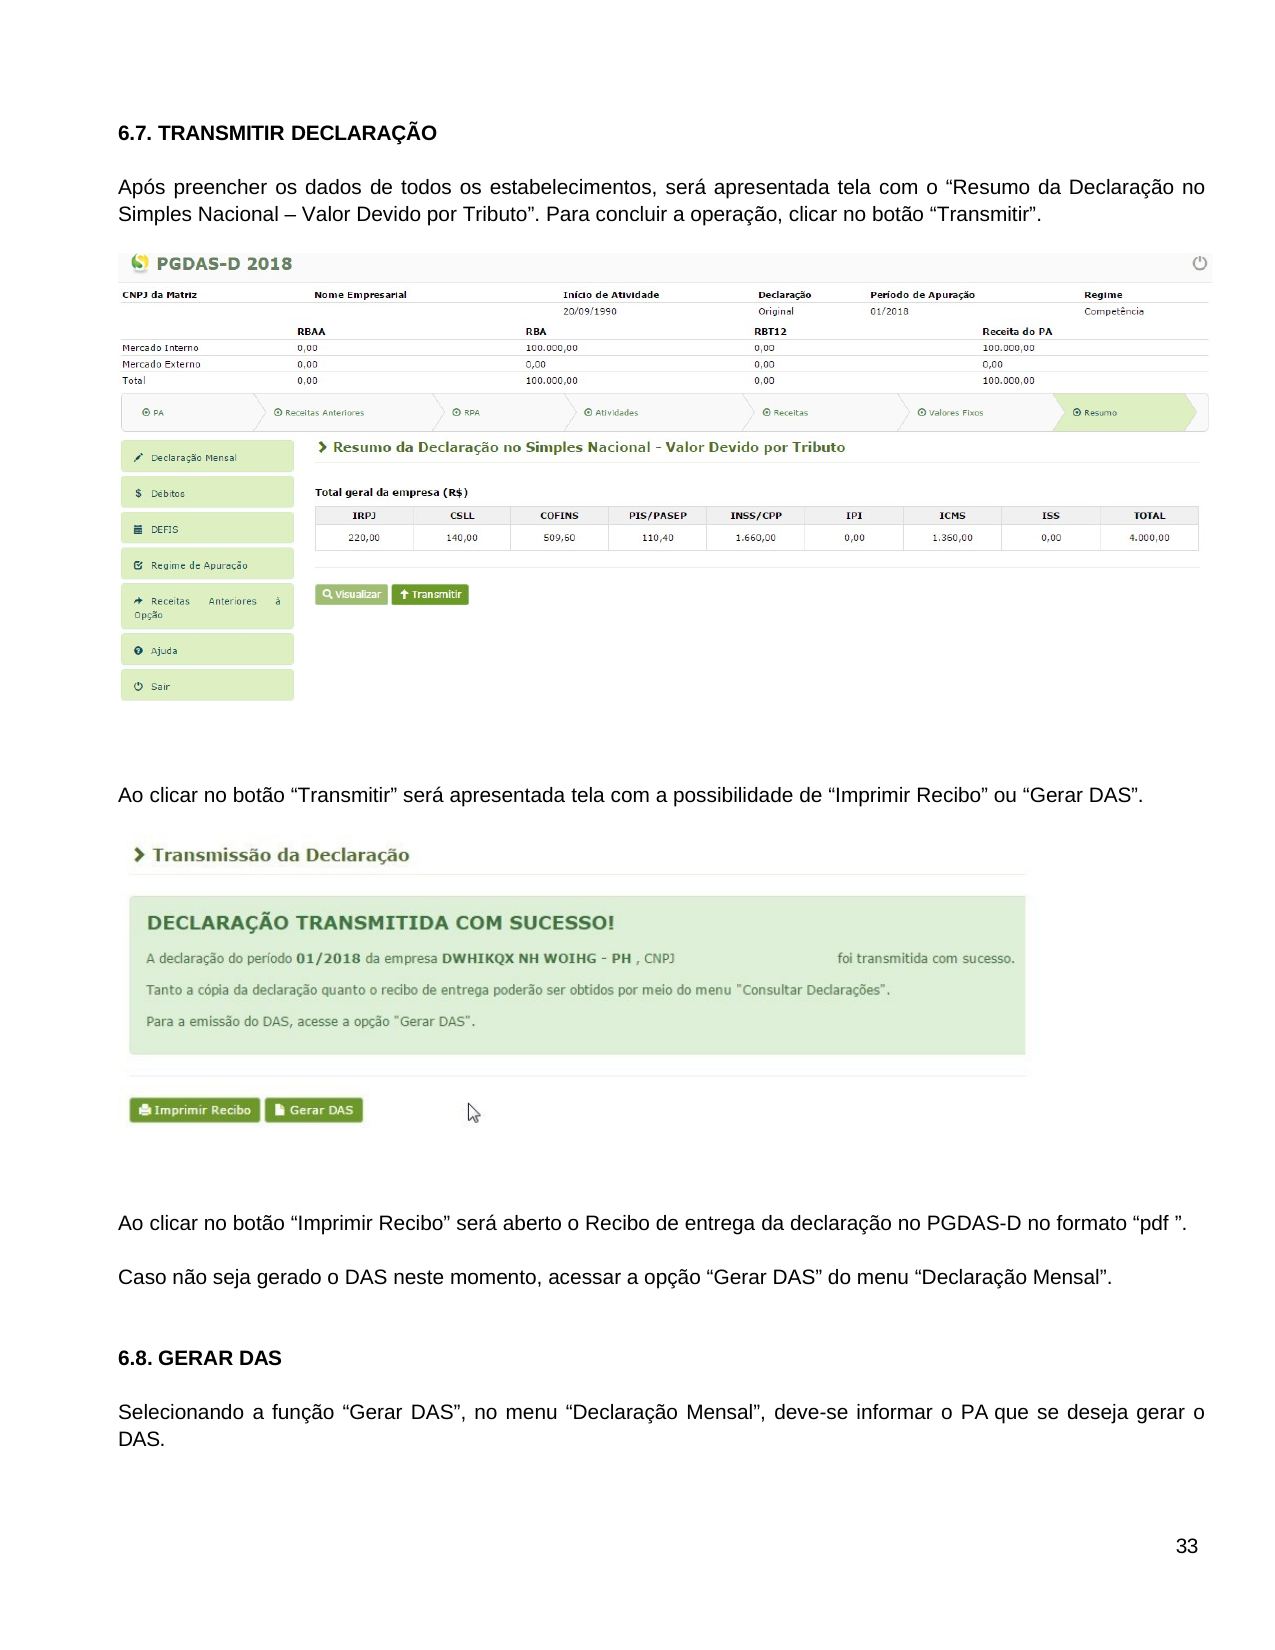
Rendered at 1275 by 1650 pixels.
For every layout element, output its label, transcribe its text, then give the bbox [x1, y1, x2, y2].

text Selecionando a função “Gerar DAS”, no menu “Declaração Mensal”, deve-se informar o PA que se deseja gerar o DAS. [118, 1400, 1233, 1451]
picture [118, 834, 1040, 1128]
subtitle GERAR DAS [118, 1346, 1233, 1370]
subtitle TRANSMITIR DECLARAÇÃO [118, 121, 1233, 145]
text Ao clicar no botão “Imprimir Recibo” será aberto o Recibo de entrega da declaração no PGDAS-D no formato “pdf ”. Caso não seja gerado o DAS neste momento, acessar a opção “Gerar DAS” do menu “Declaração Mensal”. [118, 1211, 1208, 1289]
picture [118, 253, 1213, 701]
text Após preencher os dados de todos os estabelecimentos, será apresentada tela com o “Resumo da Declaração no Simples Nacional – Valor Devido por Tributo”. Para concluir a operação, clicar no botão “Transmitir”. [118, 175, 1233, 226]
text Ao clicar no botão “Transmitir” será apresentada tela com a possibilidade de “Imprimir Recibo” ou “Gerar DAS”. [118, 783, 1233, 807]
